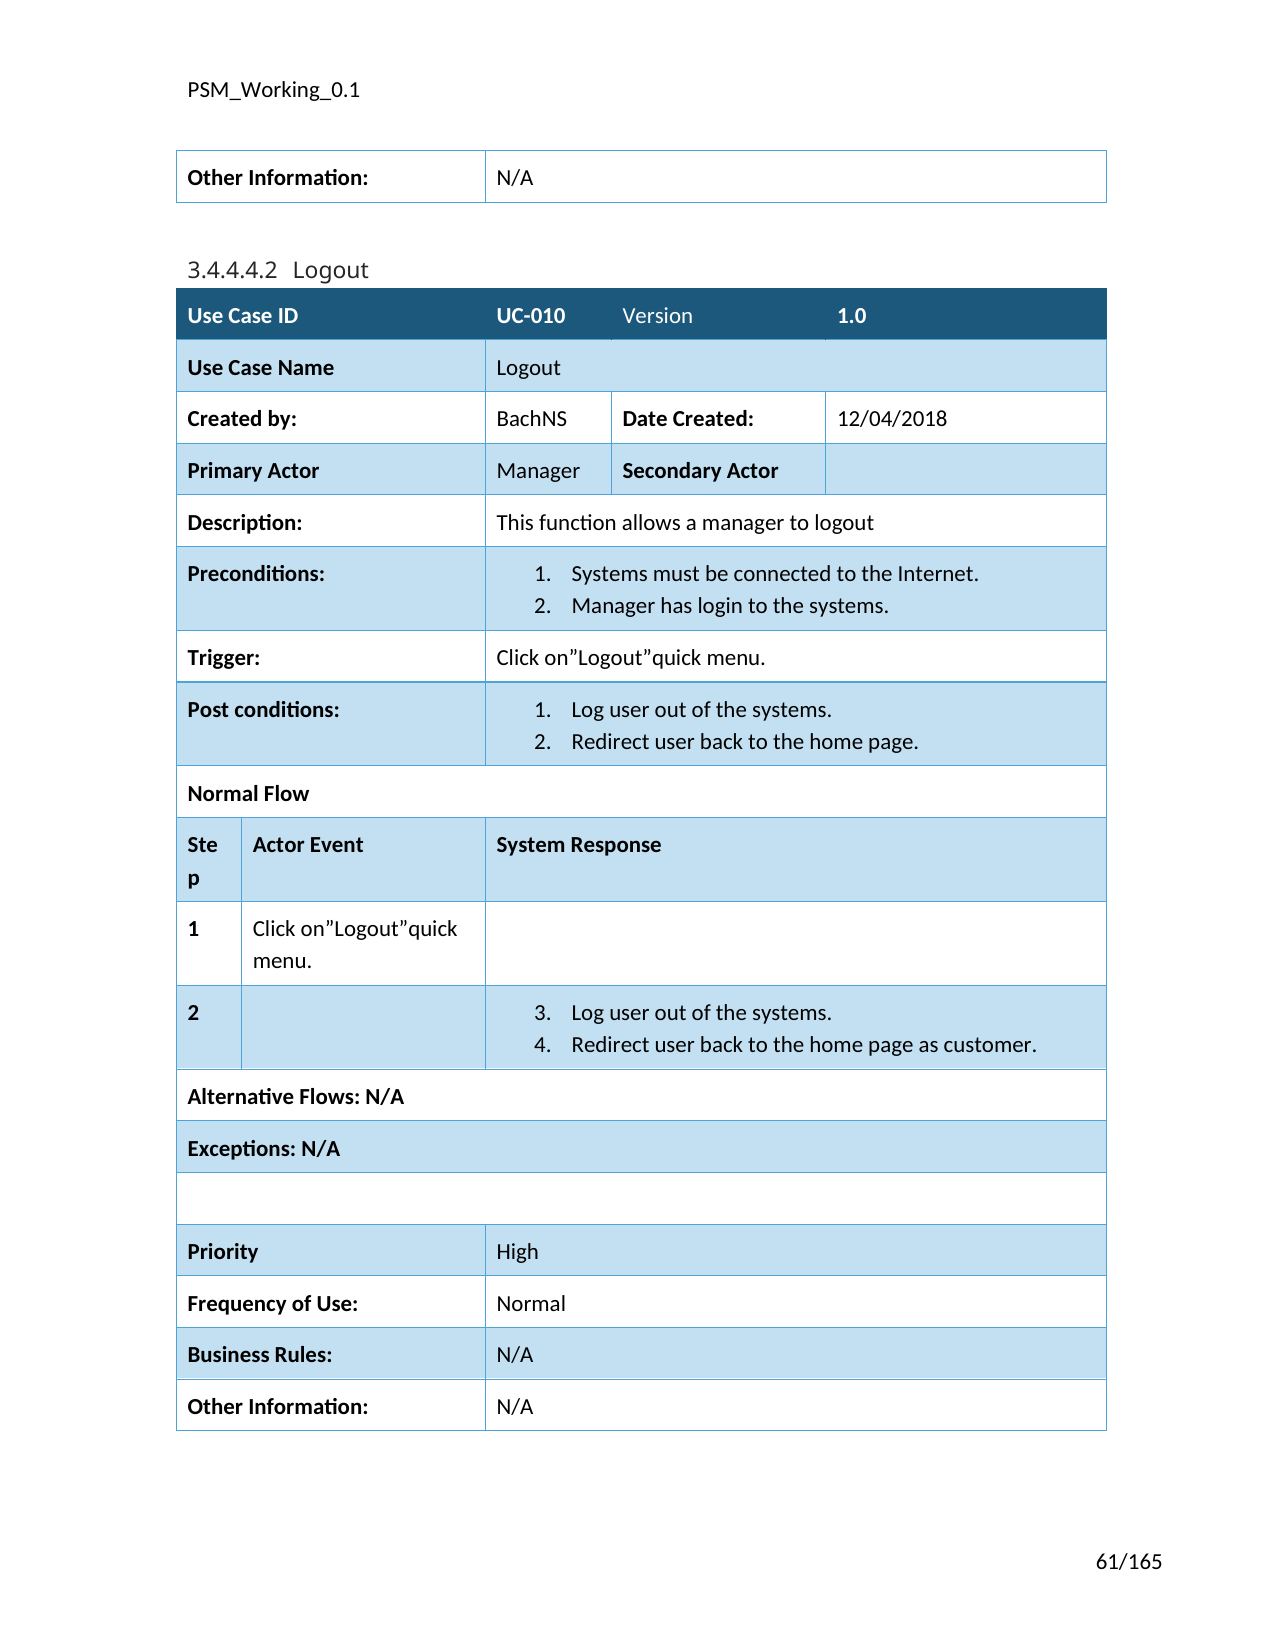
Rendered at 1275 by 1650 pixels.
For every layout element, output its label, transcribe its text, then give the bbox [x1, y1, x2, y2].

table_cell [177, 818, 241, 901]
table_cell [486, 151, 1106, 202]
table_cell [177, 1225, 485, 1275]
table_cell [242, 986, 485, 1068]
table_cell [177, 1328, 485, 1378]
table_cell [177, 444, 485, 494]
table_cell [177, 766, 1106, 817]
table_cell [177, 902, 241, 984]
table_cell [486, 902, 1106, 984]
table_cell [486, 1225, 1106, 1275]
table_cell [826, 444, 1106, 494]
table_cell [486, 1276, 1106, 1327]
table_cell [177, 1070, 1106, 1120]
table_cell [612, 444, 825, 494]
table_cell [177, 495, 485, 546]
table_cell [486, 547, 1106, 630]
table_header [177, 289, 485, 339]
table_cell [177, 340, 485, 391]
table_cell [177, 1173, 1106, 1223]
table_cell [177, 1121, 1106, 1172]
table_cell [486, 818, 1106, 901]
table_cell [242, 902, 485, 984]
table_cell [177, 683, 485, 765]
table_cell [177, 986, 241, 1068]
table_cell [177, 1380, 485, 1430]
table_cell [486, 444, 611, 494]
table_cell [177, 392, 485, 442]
subtitle Logout [187, 254, 1125, 285]
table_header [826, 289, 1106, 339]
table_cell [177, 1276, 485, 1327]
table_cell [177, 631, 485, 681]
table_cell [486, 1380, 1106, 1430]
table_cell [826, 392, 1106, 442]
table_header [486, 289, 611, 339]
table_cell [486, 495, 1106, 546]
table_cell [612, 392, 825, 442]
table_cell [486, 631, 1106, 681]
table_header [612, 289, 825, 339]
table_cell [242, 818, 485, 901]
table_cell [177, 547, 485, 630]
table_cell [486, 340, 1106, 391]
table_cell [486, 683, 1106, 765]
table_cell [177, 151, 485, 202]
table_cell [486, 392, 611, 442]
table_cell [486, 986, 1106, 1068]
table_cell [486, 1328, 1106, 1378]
